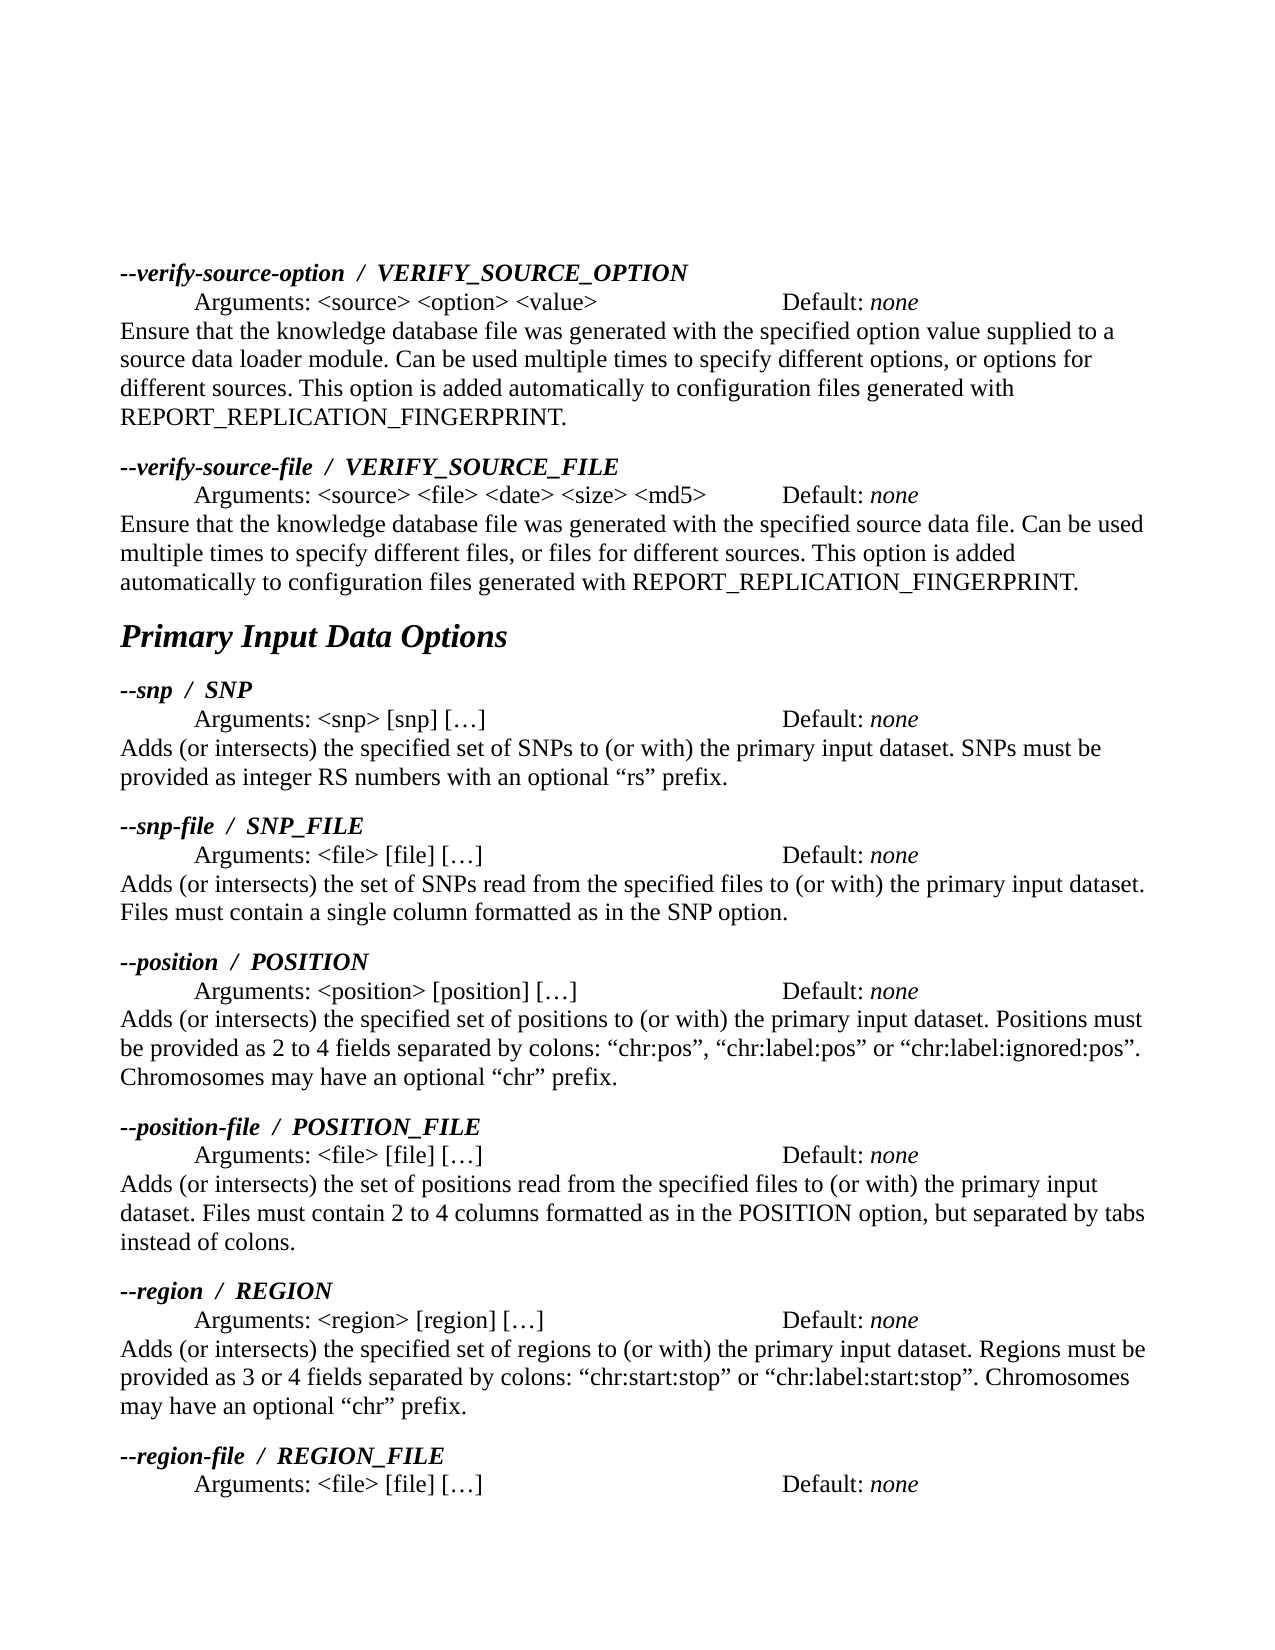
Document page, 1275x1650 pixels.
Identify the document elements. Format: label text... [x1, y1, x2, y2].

subtitle --position / POSITION [120, 947, 1155, 976]
text Arguments: <file> [file] […] Default: none [120, 1469, 1155, 1498]
text Arguments: <file> [file] […] Default: none [120, 1140, 1155, 1169]
text Adds (or intersects) the set of SNPs read from the specified files to (or with) the primary input dataset. Files must contain a single column formatted as in the SNP option. [120, 869, 1155, 926]
text Arguments: <snp> [snp] […] Default: none [120, 704, 1155, 733]
text Arguments: <file> [file] […] Default: none [120, 840, 1155, 869]
subtitle --snp-file / SNP_FILE [120, 811, 1155, 840]
text Adds (or intersects) the set of positions read from the specified files to (or with) the primary input dataset. Files must contain 2 to 4 columns formatted as in the POSITION option, but separated by tabs instead of colons. [120, 1169, 1155, 1255]
subtitle --region / REGION [120, 1276, 1155, 1305]
text Adds (or intersects) the specified set of regions to (or with) the primary input dataset. Regions must be provided as 3 or 4 fields separated by colons: “chr:start:stop” or “chr:label:start:stop”. Chromosomes may have an optional “chr” prefix. [120, 1334, 1155, 1420]
subtitle Primary Input Data Options [120, 616, 1155, 654]
subtitle --position-file / POSITION_FILE [120, 1112, 1155, 1140]
subtitle --verify-source-option / VERIFY_SOURCE_OPTION [120, 258, 1155, 287]
subtitle --verify-source-file / VERIFY_SOURCE_FILE [120, 452, 1155, 480]
text Adds (or intersects) the specified set of SNPs to (or with) the primary input dataset. SNPs must be provided as integer RS numbers with an optional “rs” prefix. [120, 733, 1155, 790]
text Ensure that the knowledge database file was generated with the specified option value supplied to a source data loader module. Can be used multiple times to specify different options, or options for different sources. This option is added automatically to configuration files generated with REPORT_REPLICATION_FINGERPRINT. [120, 316, 1155, 431]
subtitle --region-file / REGION_FILE [120, 1441, 1155, 1469]
text Adds (or intersects) the specified set of positions to (or with) the primary input dataset. Positions must be provided as 2 to 4 fields separated by colons: “chr:pos”, “chr:label:pos” or “chr:label:ignored:pos”. Chromosomes may have an optional “chr” prefix. [120, 1004, 1155, 1091]
text Ensure that the knowledge database file was generated with the specified source data file. Can be used multiple times to specify different files, or files for different sources. This option is added automatically to configuration files generated with REPORT_REPLICATION_FINGERPRINT. [120, 509, 1155, 595]
text Arguments: <source> <option> <value> Default: none [120, 287, 1155, 316]
subtitle --snp / SNP [120, 675, 1155, 704]
text Arguments: <position> [position] […] Default: none [120, 976, 1155, 1004]
text Arguments: <source> <file> <date> <size> <md5> Default: none [120, 480, 1155, 509]
text Arguments: <region> [region] […] Default: none [120, 1305, 1155, 1334]
